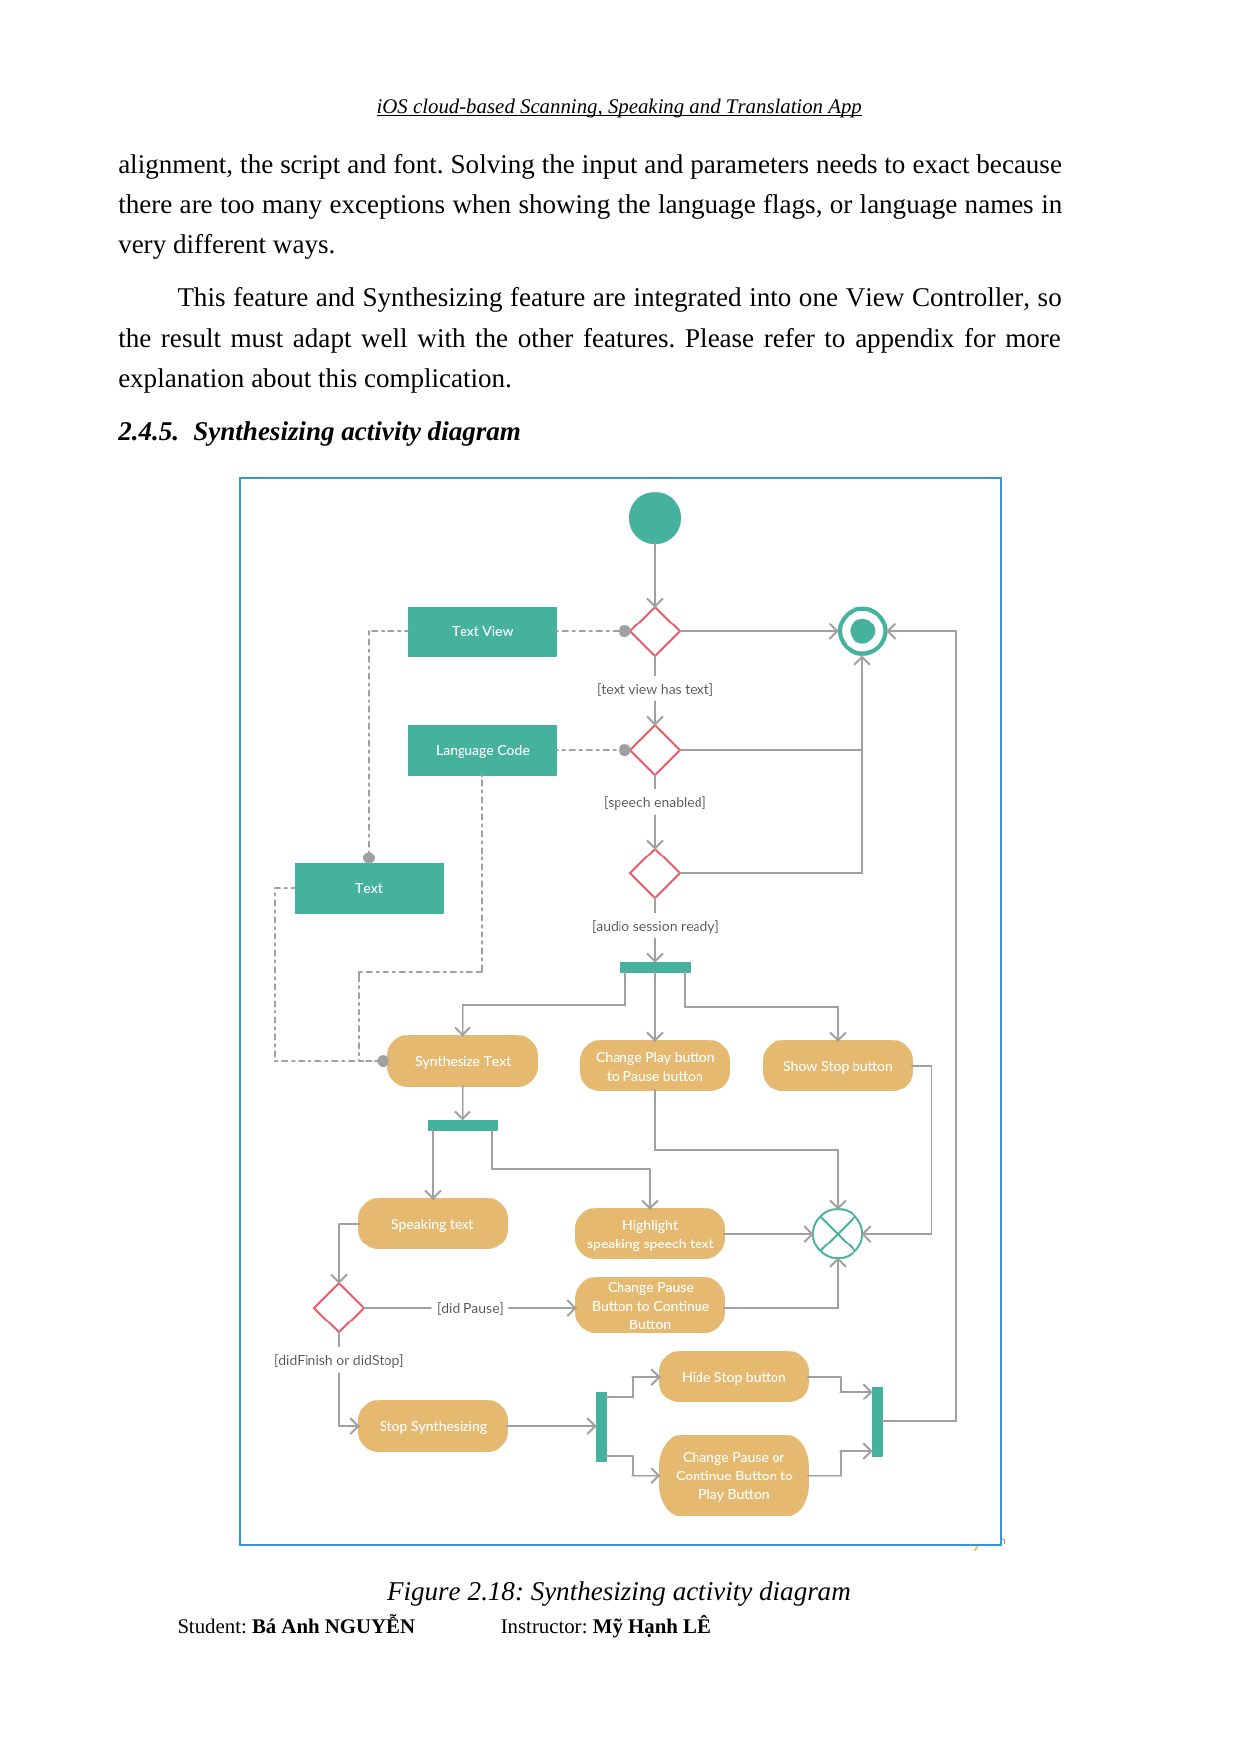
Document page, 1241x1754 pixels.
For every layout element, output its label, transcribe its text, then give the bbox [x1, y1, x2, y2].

subtitle Synthesizing activity diagram [118, 415, 1063, 446]
picture [230, 468, 1010, 1554]
text This feature and Synthesizing feature are integrated into one View Controller, so the result must adapt well with the other features. Please refer to appendix for more explanation about this complication. [118, 281, 1063, 393]
